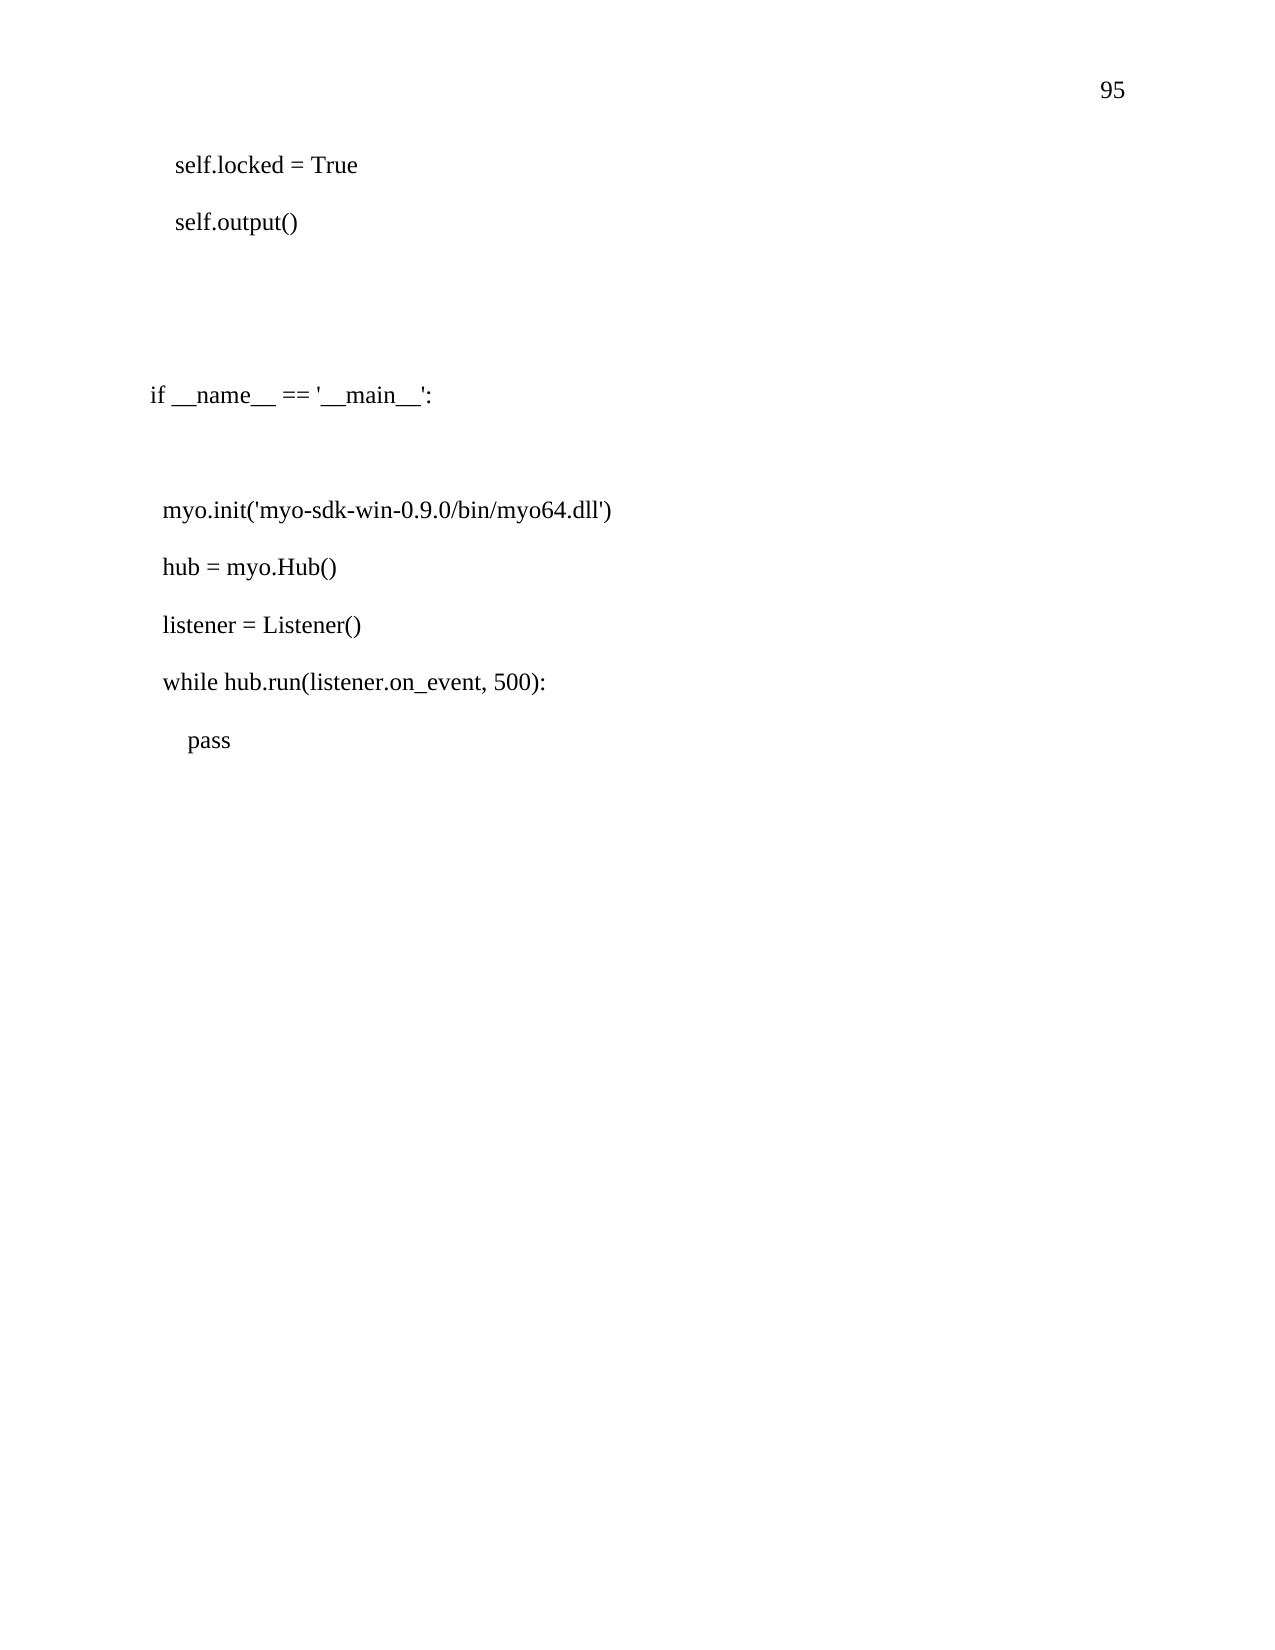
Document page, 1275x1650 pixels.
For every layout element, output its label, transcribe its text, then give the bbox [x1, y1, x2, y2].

text hub = myo.Hub() [150, 552, 1125, 581]
text self.output() [150, 207, 1125, 236]
text myo.init('myo-sdk-win-0.9.0/bin/myo64.dll') [150, 495, 1125, 524]
text pass [150, 725, 1125, 754]
text while hub.run(listener.on_event, 500): [150, 667, 1125, 696]
text self.locked = True [150, 150, 1125, 179]
text listener = Listener() [150, 610, 1125, 639]
text if __name__ == '__main__': [150, 380, 1125, 409]
